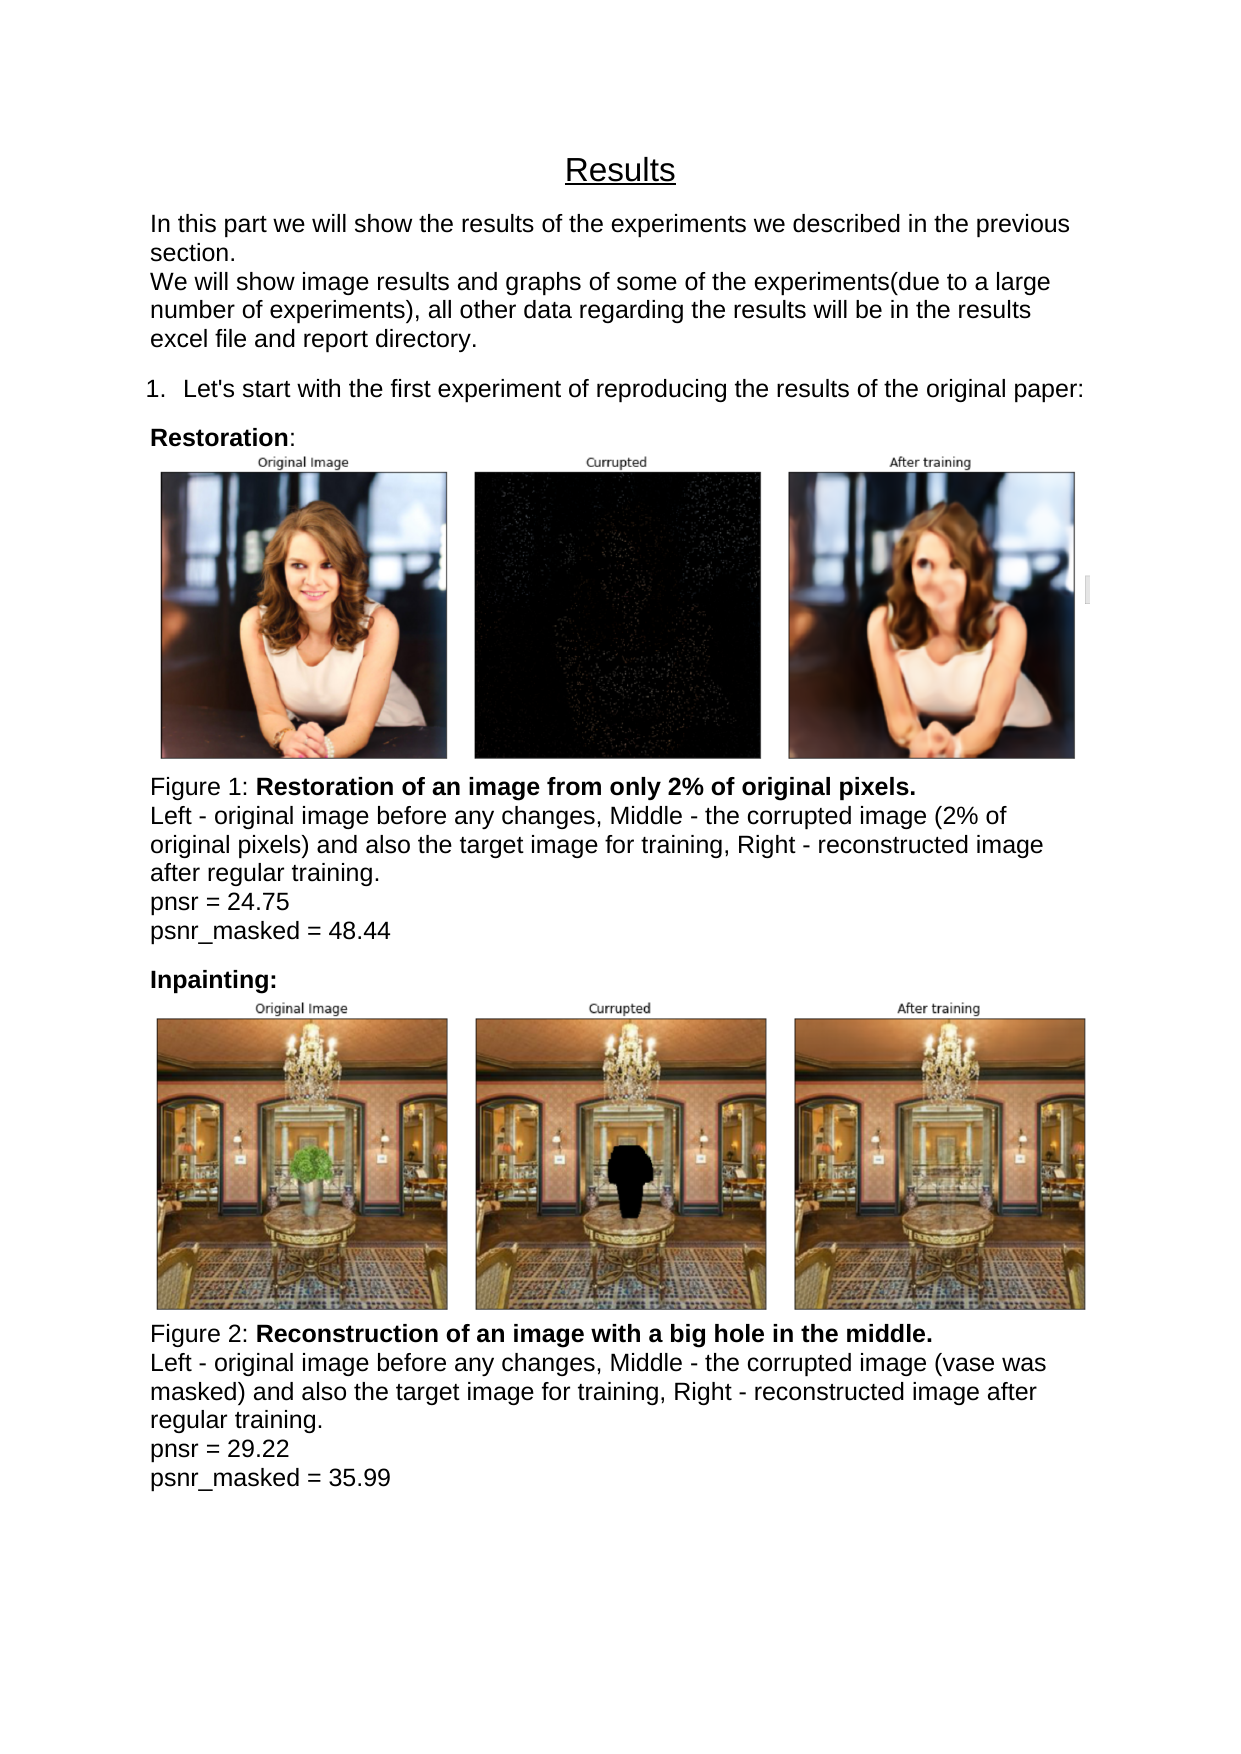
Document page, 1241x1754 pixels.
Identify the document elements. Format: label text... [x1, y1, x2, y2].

list Let's start with the first experiment of reproducing the results of the original paper: [145, 374, 1090, 403]
picture [150, 452, 1090, 773]
text Restoration: Figure 1: Restoration of an image from only 2% of original pixels. Left - original image before any changes, Middle - the corrupted image (2% of original pixels) and also the target image for training, Right - reconstructed image after regular training. pnsr = 24.75 psnr_masked = 48.44 [150, 423, 1090, 452]
text Inpainting: Figure 2: Reconstruction of an image with a big hole in the middle. Left - original image before any changes, Middle - the corrupted image (vase was masked) and also the target image for training, Right - reconstructed image after regular training. pnsr = 29.22 psnr_masked = 35.99 [150, 966, 1090, 994]
text Restoration: Figure 1: Restoration of an image from only 2% of original pixels. Left - original image before any changes, Middle - the corrupted image (2% of original pixels) and also the target image for training, Right - reconstructed image after regular training. pnsr = 24.75 psnr_masked = 48.44 [150, 773, 1090, 945]
text In this part we will show the results of the experiments we described in the previous section. We will show image results and graphs of some of the experiments(due to a large number of experiments), all other data regarding the results will be in the results excel file and report directory. [150, 209, 1090, 353]
text Results [150, 150, 1090, 188]
picture [150, 994, 1091, 1320]
text Inpainting: Figure 2: Reconstruction of an image with a big hole in the middle. Left - original image before any changes, Middle - the corrupted image (vase was masked) and also the target image for training, Right - reconstructed image after regular training. pnsr = 29.22 psnr_masked = 35.99 [150, 1320, 1090, 1492]
